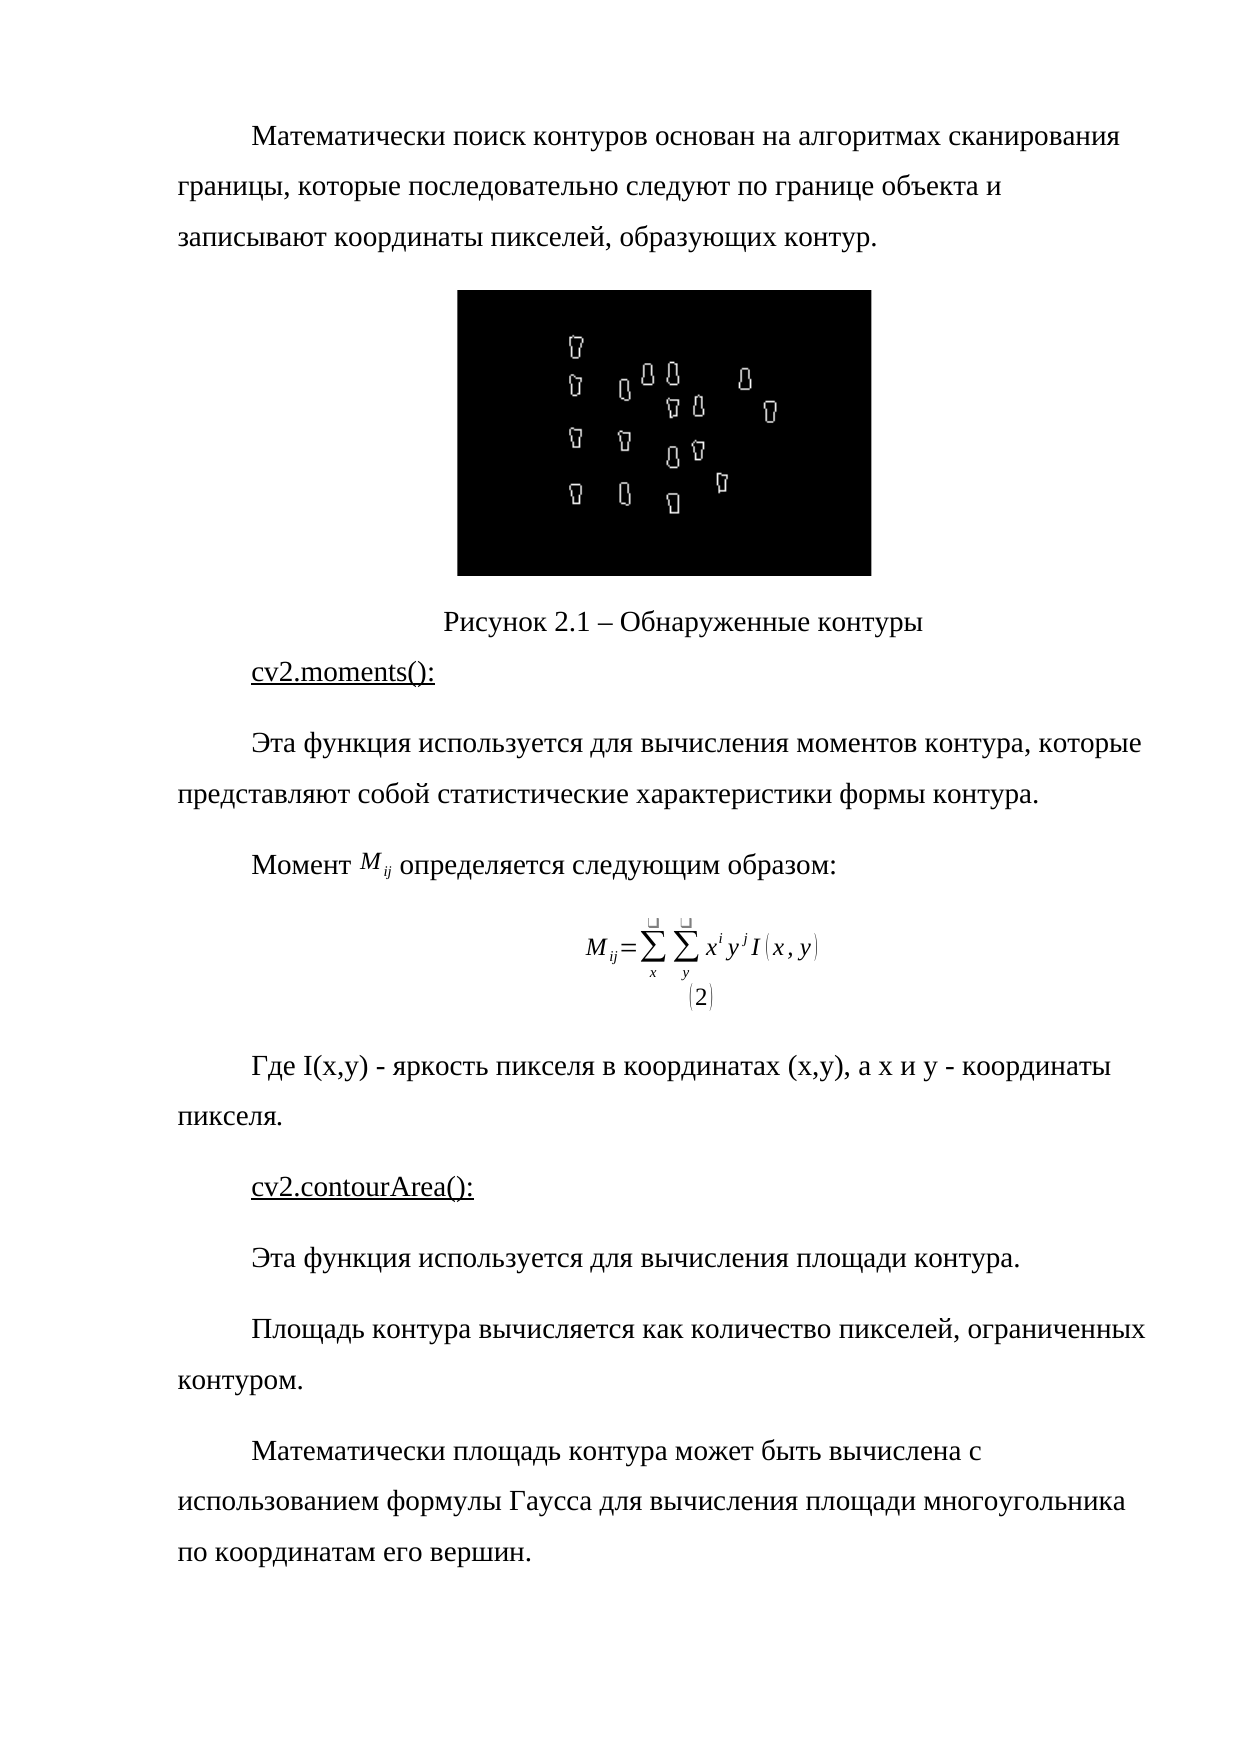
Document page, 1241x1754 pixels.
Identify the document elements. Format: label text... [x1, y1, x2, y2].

picture [455, 290, 871, 574]
text Математически площадь контура может быть вычислена с использованием формулы Гаусса для вычисления площади многоугольника по координатам его вершин. [177, 1433, 1152, 1567]
text Рисунок 2.1 – Обнаруженные контуры [177, 604, 1152, 637]
text cv2.moments(): [177, 654, 1152, 688]
text Где I(x,y) - яркость пикселя в координатах (x,y), а x и y - координаты пикселя. [177, 1048, 1152, 1132]
text Момент определяется следующим образом: [177, 847, 1152, 880]
text Эта функция используется для вычисления моментов контура, которые представляют собой статистические характеристики формы контура. [177, 725, 1152, 809]
text cv2.contourArea(): [177, 1169, 1152, 1203]
text Эта функция используется для вычисления площади контура. [177, 1240, 1152, 1274]
text Площадь контура вычисляется как количество пикселей, ограниченных контуром. [177, 1312, 1152, 1395]
text Математически поиск контуров основан на алгоритмах сканирования границы, которые последовательно следуют по границе объекта и записывают координаты пикселей, образующих контур. [177, 118, 1152, 252]
